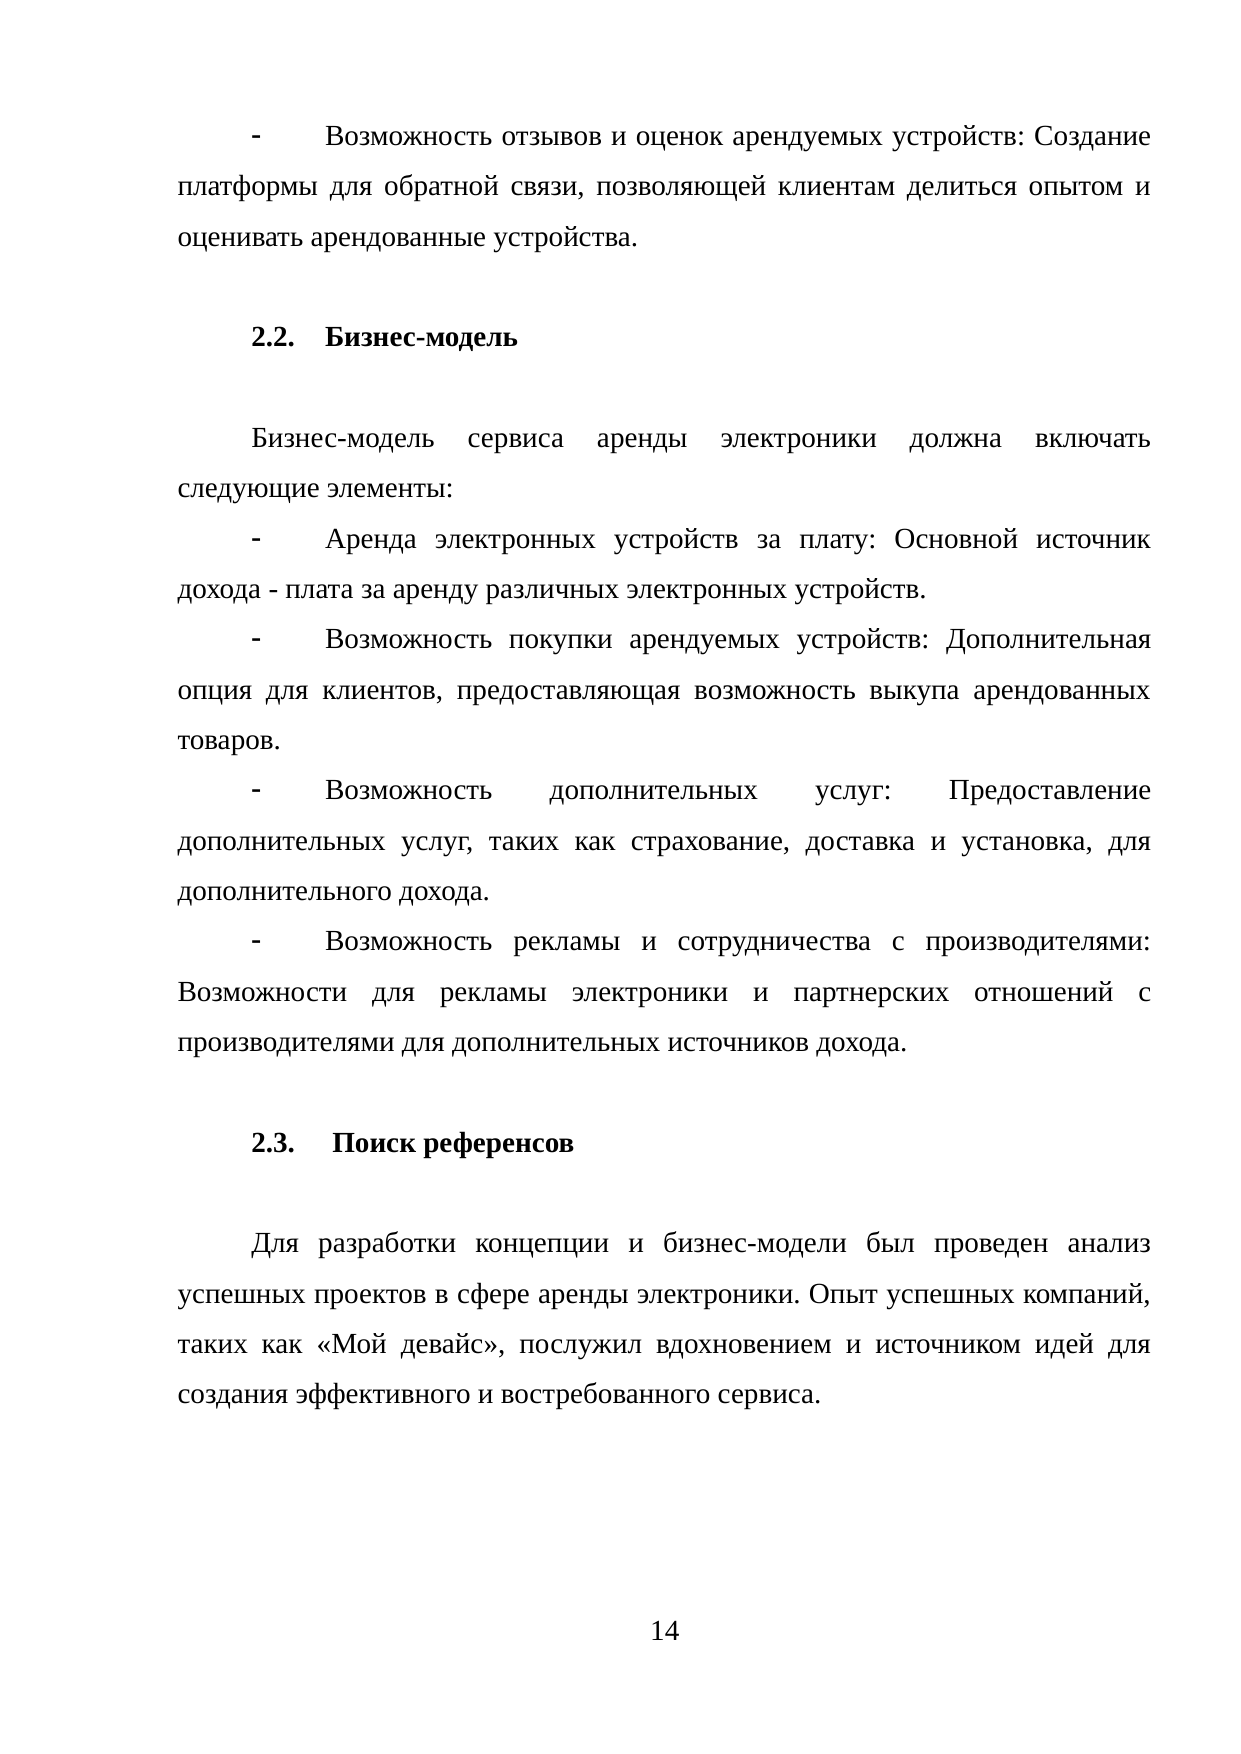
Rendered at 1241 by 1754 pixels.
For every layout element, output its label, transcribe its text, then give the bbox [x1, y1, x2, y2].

list Возможность рекламы и сотрудничества с производителями: Возможности для рекламы электроники и партнерских отношений с производителями для дополнительных источников дохода. [177, 923, 1152, 1058]
text Для разработки концепции и бизнес-модели был проведен анализ успешных проектов в сфере аренды электроники. Опыт успешных компаний, таких как «Мой девайс», послужил вдохновением и источником идей для создания эффективного и востребованного сервиса. [177, 1226, 1152, 1410]
text Бизнес-модель сервиса аренды электроники должна включать следующие элементы: [177, 420, 1152, 504]
list Возможность отзывов и оценок арендуемых устройств: Создание платформы для обратной связи, позволяющей клиентам делиться опытом и оценивать арендованные устройства. [177, 118, 1152, 252]
list Возможность покупки арендуемых устройств: Дополнительная опция для клиентов, предоставляющая возможность выкупа арендованных товаров. [177, 621, 1152, 756]
list Аренда электронных устройств за плату: Основной источник дохода - плата за аренду различных электронных устройств. [177, 521, 1152, 605]
list Поиск референсов [177, 1125, 1152, 1158]
list Бизнес-модель [177, 319, 1152, 353]
list Возможность дополнительных услуг: Предоставление дополнительных услуг, таких как страхование, доставка и установка, для дополнительного дохода. [177, 772, 1152, 907]
